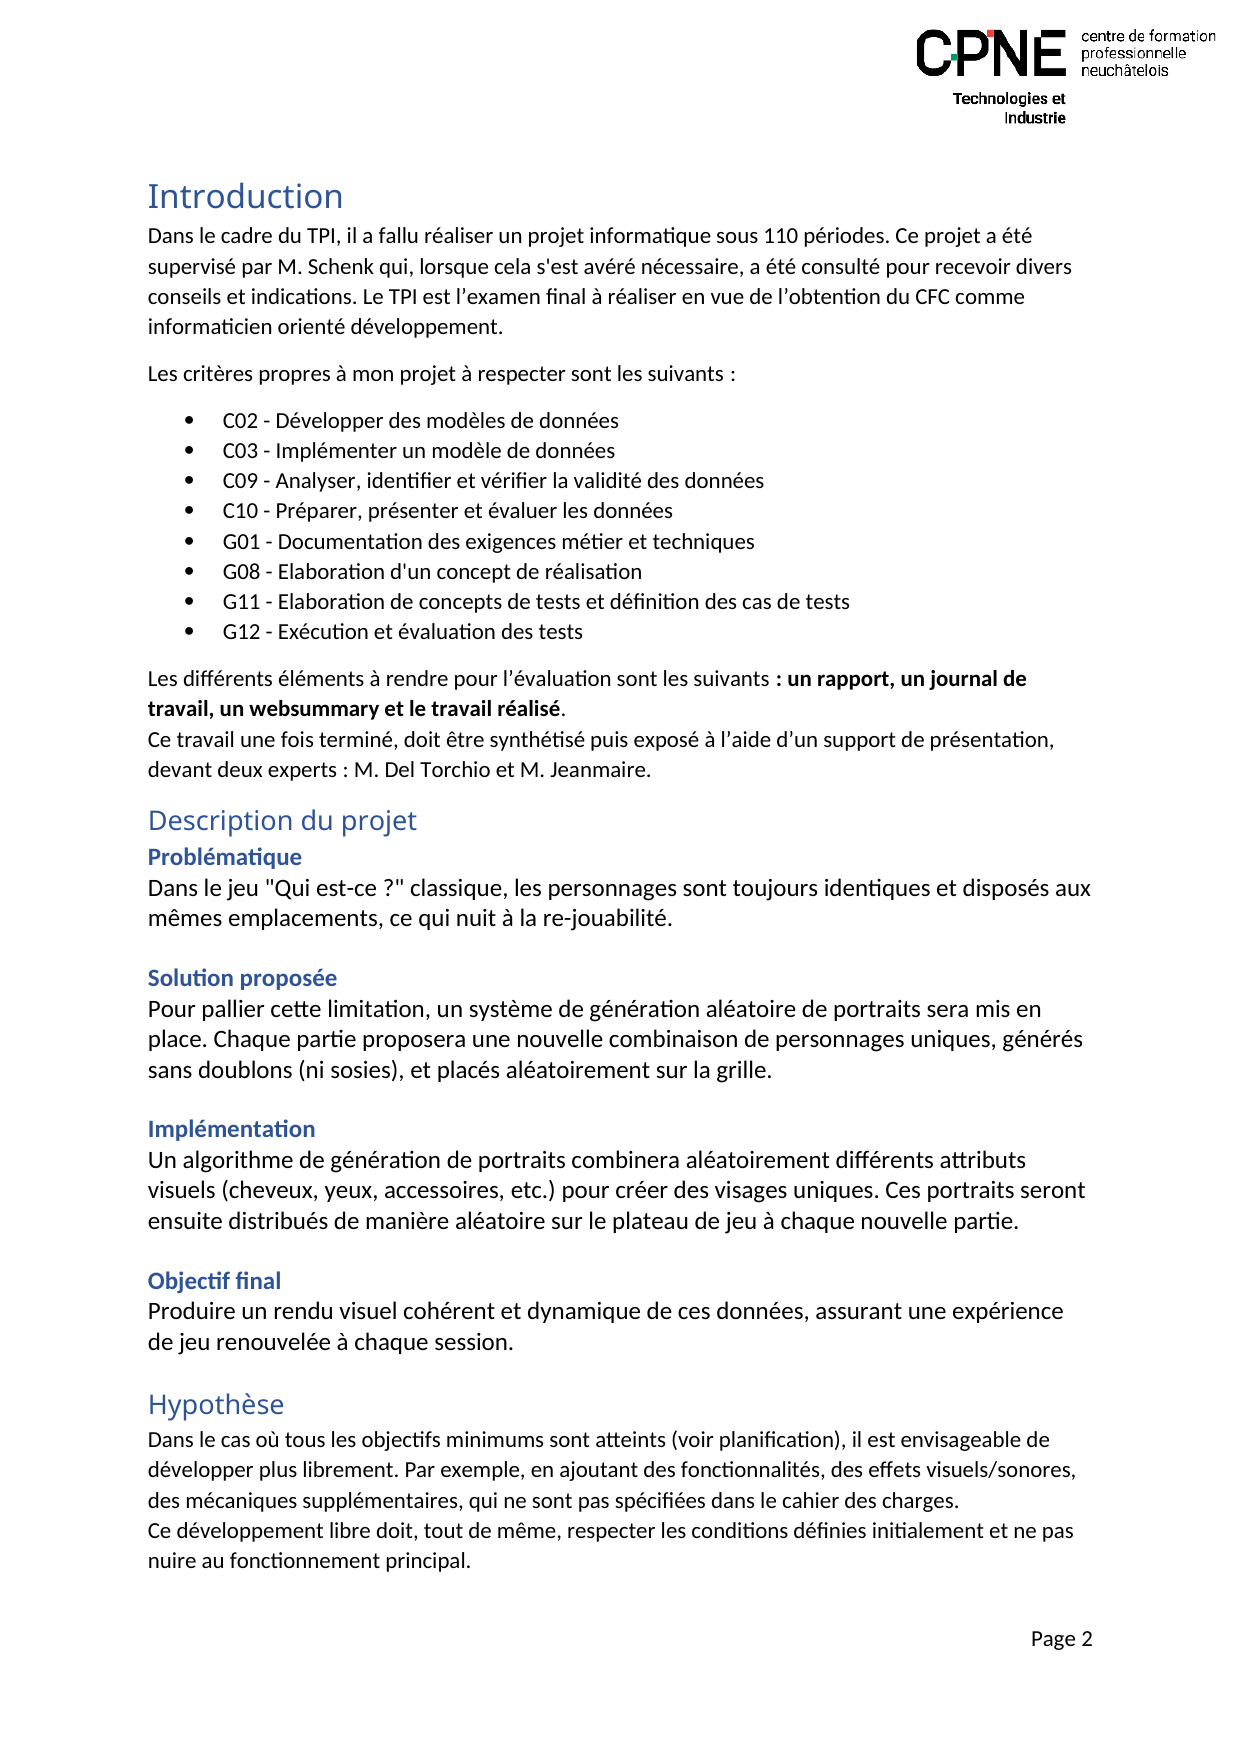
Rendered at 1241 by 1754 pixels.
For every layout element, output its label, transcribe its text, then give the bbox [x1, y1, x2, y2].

list G08 - Elaboration d'un concept de réalisation [185, 557, 1093, 585]
list G01 - Documentation des exigences métier et techniques [185, 527, 1093, 555]
text Les critères propres à mon projet à respecter sont les suivants : [148, 359, 1093, 387]
text Objectif final Produire un rendu visuel cohérent et dynamique de ces données, assurant une expérience de jeu renouvelée à chaque session. [148, 1265, 1093, 1356]
text Dans le cadre du TPI, il a fallu réaliser un projet informatique sous 110 périodes. Ce projet a été supervisé par M. Schenk qui, lorsque cela s'est avéré nécessaire, a été consulté pour recevoir divers conseils et indications. Le TPI est l’examen final à réaliser en vue de l’obtention du CFC comme informaticien orienté développement. [148, 222, 1093, 340]
subtitle Hypothèse [148, 1386, 1093, 1422]
list G11 - Elaboration de concepts de tests et définition des cas de tests [185, 587, 1093, 615]
subtitle Description du projet [148, 802, 1093, 839]
text Dans le cas où tous les objectifs minimums sont atteints (voir planification), il est envisageable de développer plus librement. Par exemple, en ajoutant des fonctionnalités, des effets visuels/sonores, des mécaniques supplémentaires, qui ne sont pas spécifiées dans le cahier des charges. Ce développement libre doit, tout de même, respecter les conditions définies initialement et ne pas nuire au fonctionnement principal. [148, 1425, 1093, 1574]
subtitle Introduction [148, 173, 1093, 218]
list C03 - Implémenter un modèle de données [185, 436, 1093, 464]
text Problématique Dans le jeu "Qui est-ce ?" classique, les personnages sont toujours identiques et disposés aux mêmes emplacements, ce qui nuit à la re-jouabilité. [148, 842, 1093, 933]
text Implémentation Un algorithme de génération de portraits combinera aléatoirement différents attributs visuels (cheveux, yeux, accessoires, etc.) pour créer des visages uniques. Ces portraits seront ensuite distribués de manière aléatoire sur le plateau de jeu à chaque nouvelle partie. [148, 1113, 1093, 1236]
picture [916, 29, 1216, 124]
text Les différents éléments à rendre pour l’évaluation sont les suivants : un rapport, un journal de travail, un websummary et le travail réalisé. Ce travail une fois terminé, doit être synthétisé puis exposé à l’aide d’un support de présentation, devant deux experts : M. Del Torchio et M. Jeanmaire. [148, 664, 1093, 783]
list C09 - Analyser, identifier et vérifier la validité des données [185, 466, 1093, 494]
list G12 - Exécution et évaluation des tests [185, 617, 1093, 645]
text Solution proposée Pour pallier cette limitation, un système de génération aléatoire de portraits sera mis en place. Chaque partie proposera une nouvelle combinaison de personnages uniques, générés sans doublons (ni sosies), et placés aléatoirement sur la grille. [148, 962, 1093, 1084]
list C02 - Développer des modèles de données [185, 406, 1093, 434]
list C10 - Préparer, présenter et évaluer les données [185, 497, 1093, 524]
